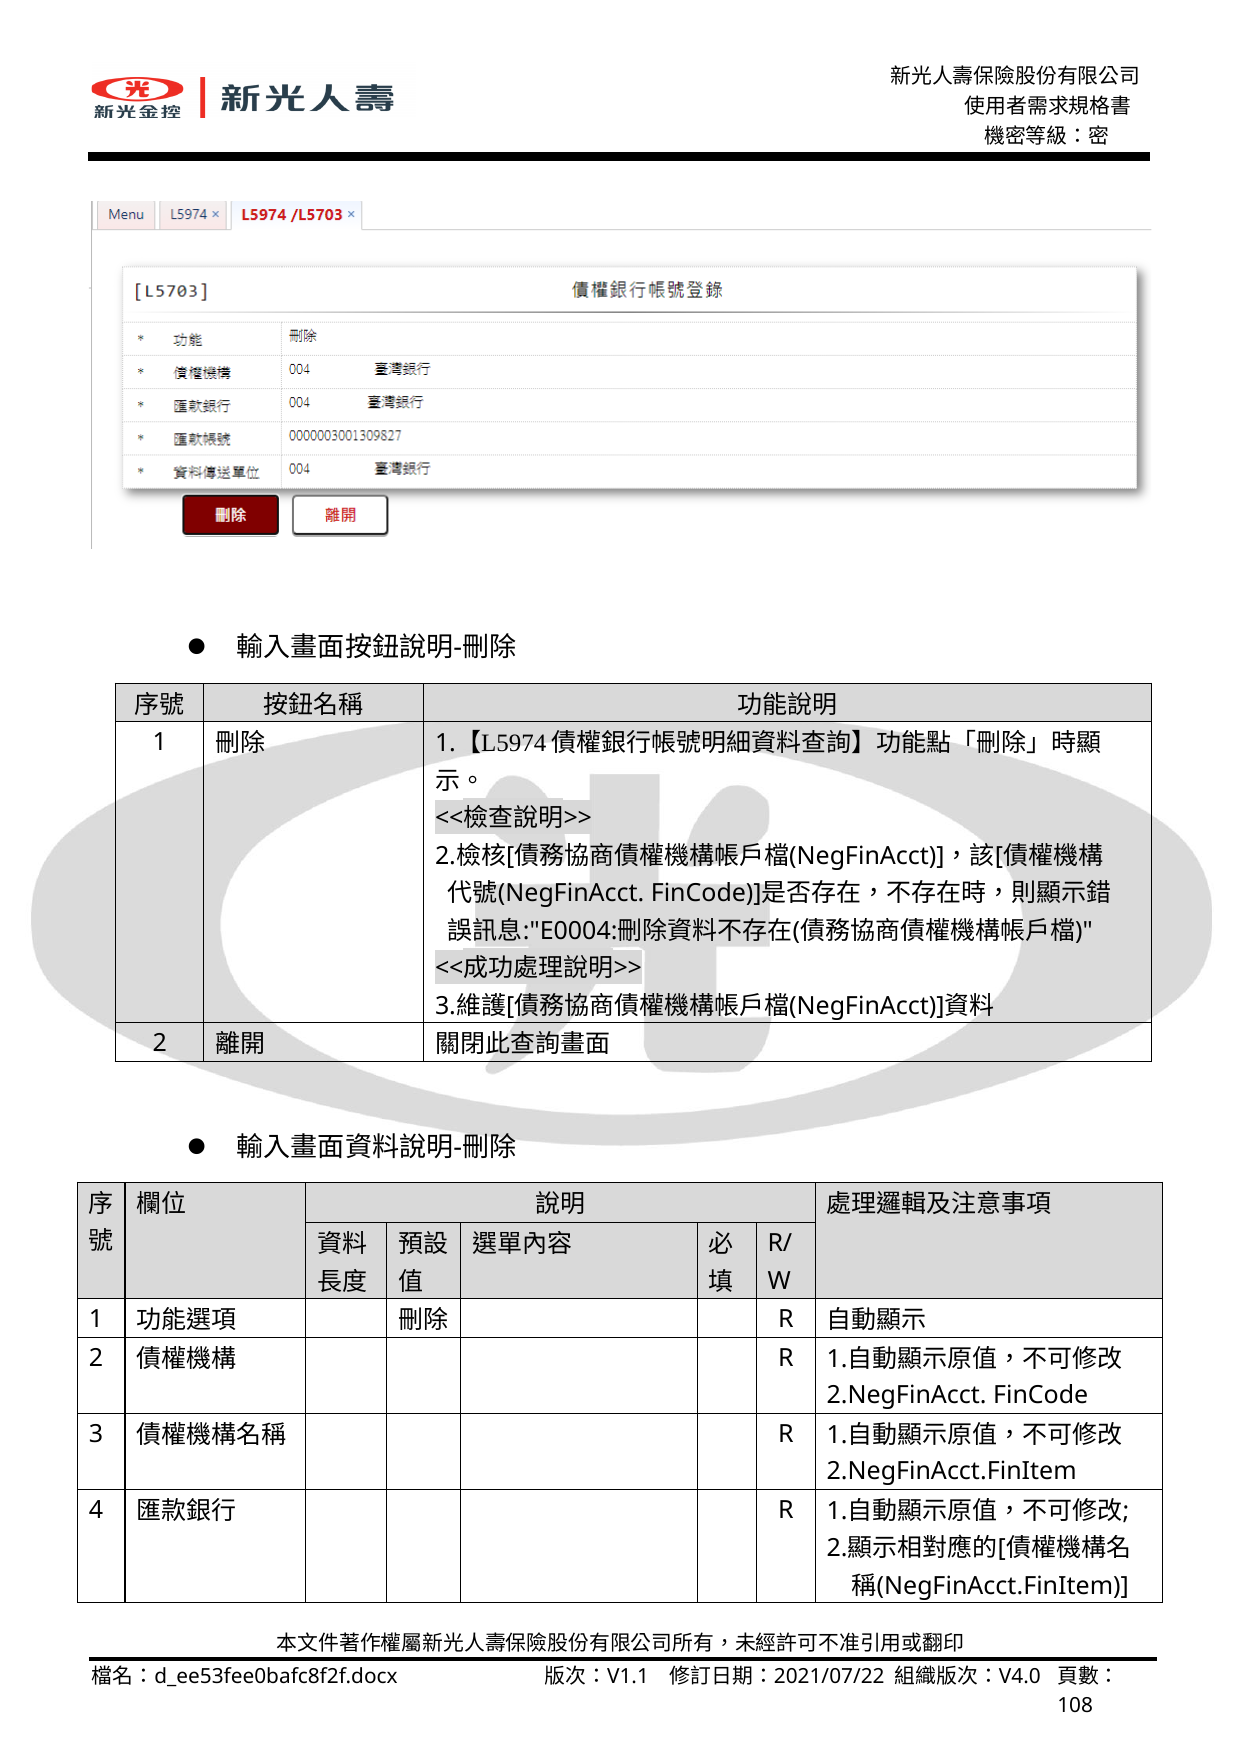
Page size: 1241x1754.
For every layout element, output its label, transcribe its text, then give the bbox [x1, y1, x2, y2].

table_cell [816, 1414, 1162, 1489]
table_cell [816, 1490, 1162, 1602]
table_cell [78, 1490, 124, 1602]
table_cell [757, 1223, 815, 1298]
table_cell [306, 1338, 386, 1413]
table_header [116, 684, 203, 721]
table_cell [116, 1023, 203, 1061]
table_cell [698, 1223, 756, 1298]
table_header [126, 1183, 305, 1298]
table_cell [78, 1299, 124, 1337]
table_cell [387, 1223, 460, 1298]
picture [88, 201, 1152, 549]
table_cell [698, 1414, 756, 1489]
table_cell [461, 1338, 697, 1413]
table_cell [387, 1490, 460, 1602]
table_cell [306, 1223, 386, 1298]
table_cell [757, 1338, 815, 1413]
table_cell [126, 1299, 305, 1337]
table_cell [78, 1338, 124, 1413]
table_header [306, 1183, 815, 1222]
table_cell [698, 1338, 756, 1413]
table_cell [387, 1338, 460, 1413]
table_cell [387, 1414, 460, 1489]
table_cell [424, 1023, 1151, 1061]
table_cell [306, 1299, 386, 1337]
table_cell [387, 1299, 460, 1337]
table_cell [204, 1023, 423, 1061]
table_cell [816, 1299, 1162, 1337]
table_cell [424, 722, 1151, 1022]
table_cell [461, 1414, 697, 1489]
picture [91, 61, 417, 118]
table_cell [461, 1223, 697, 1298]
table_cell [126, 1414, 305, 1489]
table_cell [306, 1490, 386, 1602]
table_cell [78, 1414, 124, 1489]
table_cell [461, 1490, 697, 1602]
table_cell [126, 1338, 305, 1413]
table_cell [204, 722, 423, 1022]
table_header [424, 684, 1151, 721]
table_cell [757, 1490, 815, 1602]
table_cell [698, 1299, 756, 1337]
list 輸入畫面資料說明-刪除 [186, 1107, 1152, 1182]
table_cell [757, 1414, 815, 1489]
picture [25, 699, 1215, 1152]
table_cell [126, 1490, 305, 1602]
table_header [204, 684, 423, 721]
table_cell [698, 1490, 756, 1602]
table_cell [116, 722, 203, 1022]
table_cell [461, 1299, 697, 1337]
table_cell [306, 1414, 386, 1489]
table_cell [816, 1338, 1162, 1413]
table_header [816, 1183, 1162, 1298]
list 輸入畫面按鈕說明-刪除 [186, 607, 1152, 682]
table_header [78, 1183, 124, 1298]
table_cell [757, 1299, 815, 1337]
